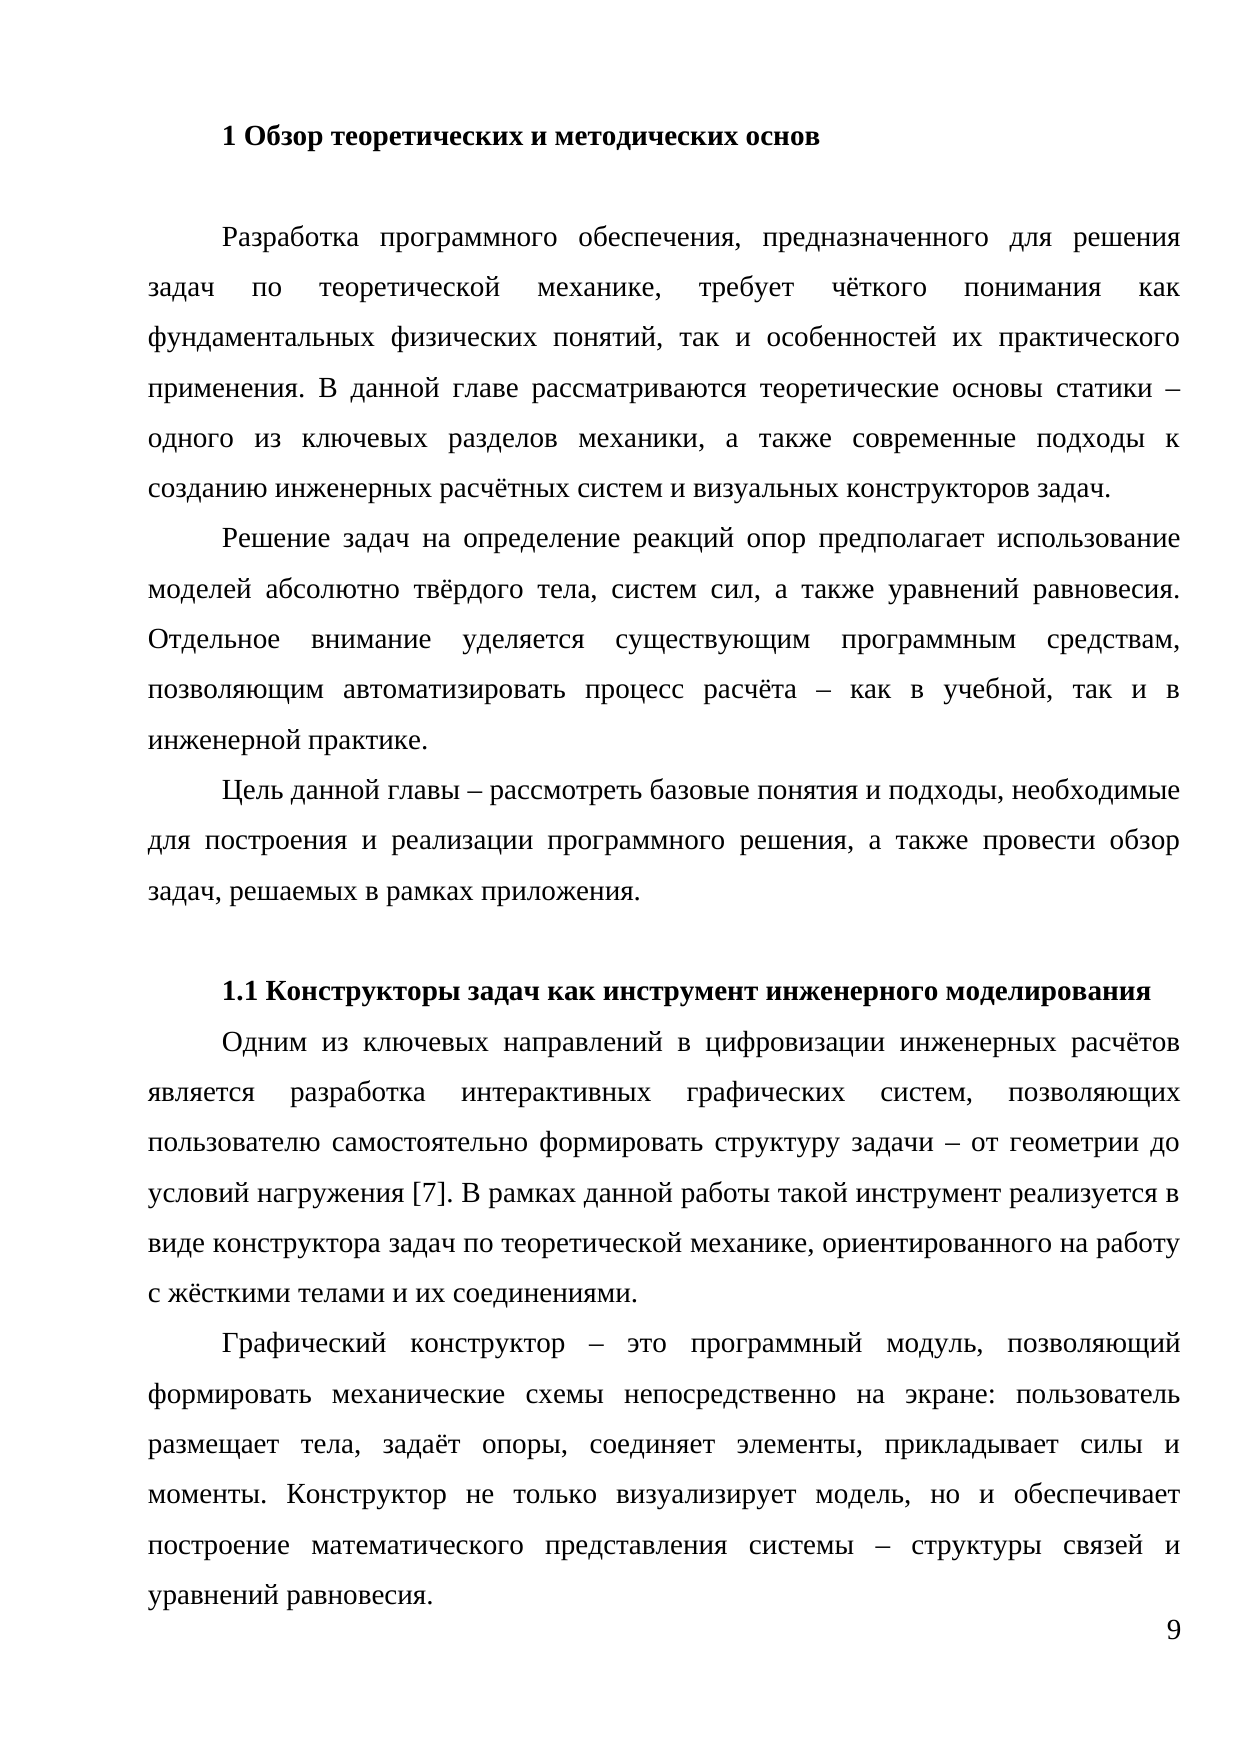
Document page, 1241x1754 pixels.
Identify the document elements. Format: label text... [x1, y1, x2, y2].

text Одним из ключевых направлений в цифровизации инженерных расчётов является разработка интерактивных графических систем, позволяющих пользователю самостоятельно формировать структуру задачи – от геометрии до условий нагружения [7]. В рамках данной работы такой инструмент реализуется в виде конструктора задач по теоретической механике, ориентированного на работу с жёсткими телами и их соединениями. [148, 1024, 1181, 1309]
text Решение задач на определение реакций опор предполагает использование моделей абсолютно твёрдого тела, систем сил, а также уравнений равновесия. Отдельное внимание уделяется существующим программным средствам, позволяющим автоматизировать процесс расчёта – как в учебной, так и в инженерной практике. [148, 521, 1181, 755]
text Цель данной главы – рассмотреть базовые понятия и подходы, необходимые для построения и реализации программного решения, а также провести обзор задач, решаемых в рамках приложения. [148, 772, 1181, 906]
text Графический конструктор – это программный модуль, позволяющий формировать механические схемы непосредственно на экране: пользователь размещает тела, задаёт опоры, соединяет элементы, прикладывает силы и моменты. Конструктор не только визуализирует модель, но и обеспечивает построение математического представления системы – структуры связей и уравнений равновесия. [148, 1326, 1181, 1611]
text Разработка программного обеспечения, предназначенного для решения задач по теоретической механике, требует чёткого понимания как фундаментальных физических понятий, так и особенностей их практического применения. В данной главе рассматриваются теоретические основы статики – одного из ключевых разделов механики, а также современные подходы к созданию инженерных расчётных систем и визуальных конструкторов задач. [148, 219, 1181, 504]
subtitle Обзор теоретических и методических основ [148, 118, 1181, 152]
subtitle 1.1 Конструкторы задач как инструмент инженерного моделирования [148, 973, 1181, 1007]
